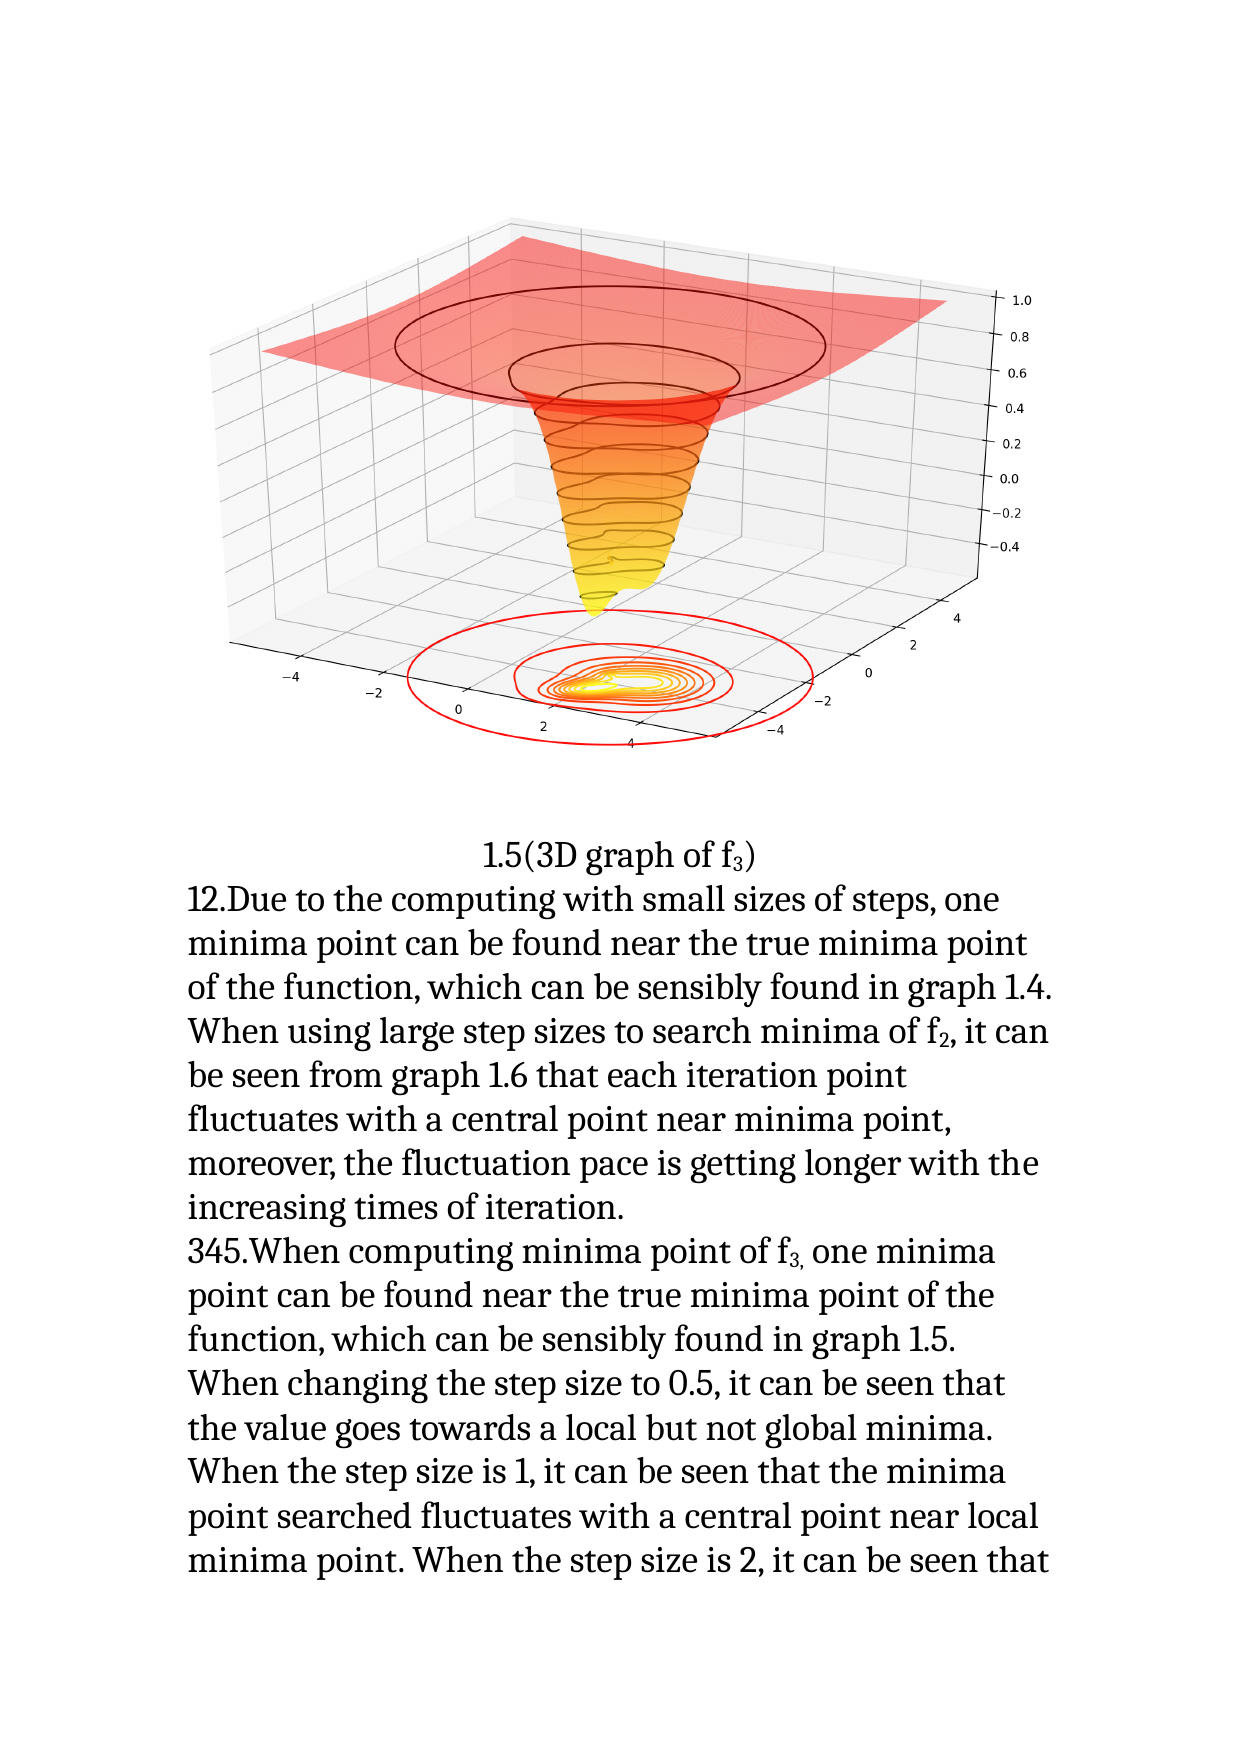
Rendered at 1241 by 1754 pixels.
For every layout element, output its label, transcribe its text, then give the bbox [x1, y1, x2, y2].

picture [187, 172, 1053, 796]
text 12.Due to the computing with small sizes of steps, one minima point can be found near the true minima point of the function, which can be sensibly found in graph 1.4. When using large step sizes to search minima of f2, it can be seen from graph 1.6 that each iteration point fluctuates with a central point near minima point, moreover, the fluctuation pace is getting longer with the increasing times of iteration. [187, 877, 1053, 1229]
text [187, 1229, 1053, 1582]
text 1.5(3D graph of f3) [187, 833, 1053, 877]
